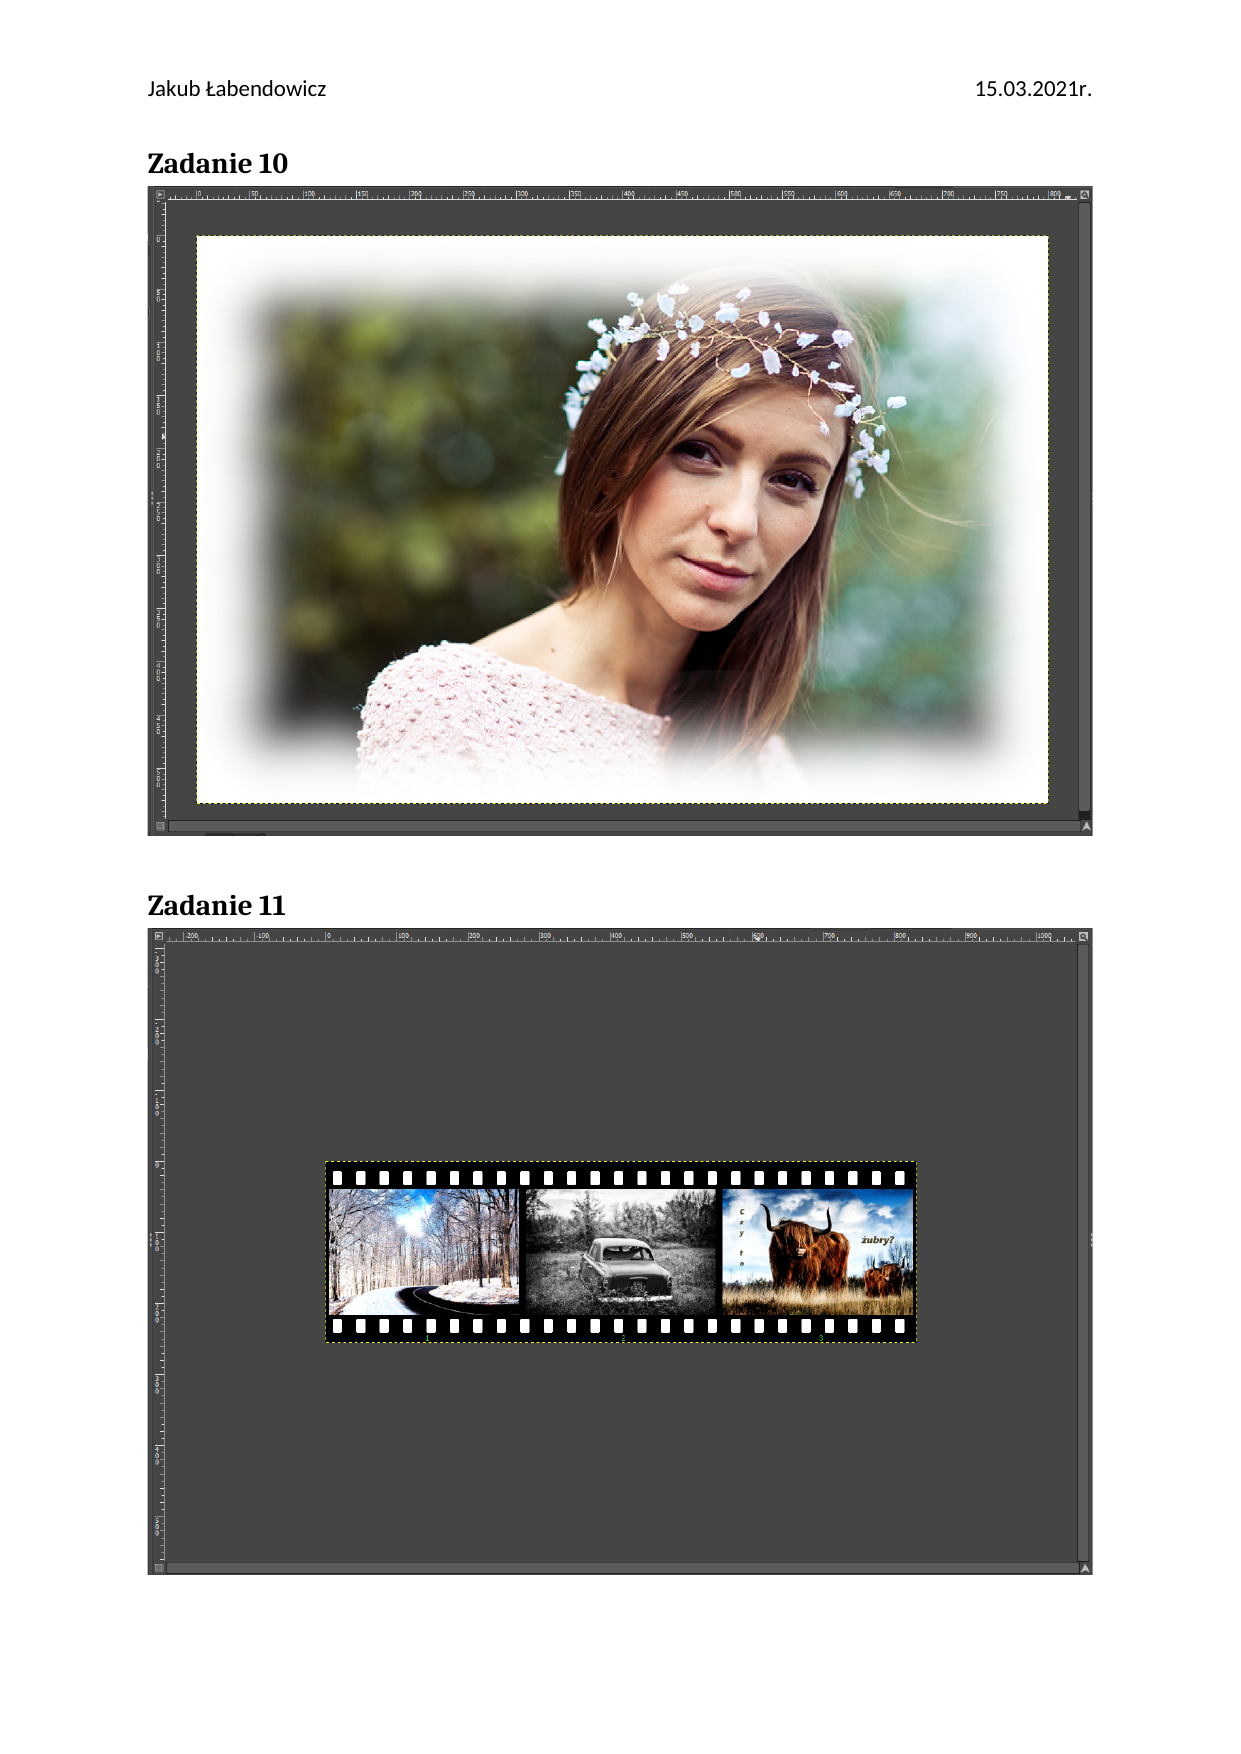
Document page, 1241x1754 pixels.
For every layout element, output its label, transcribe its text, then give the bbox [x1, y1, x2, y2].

picture [147, 928, 1093, 1575]
subtitle Zadanie 11 [148, 889, 1093, 923]
picture [147, 186, 1093, 836]
subtitle Zadanie 10 [148, 148, 1093, 181]
